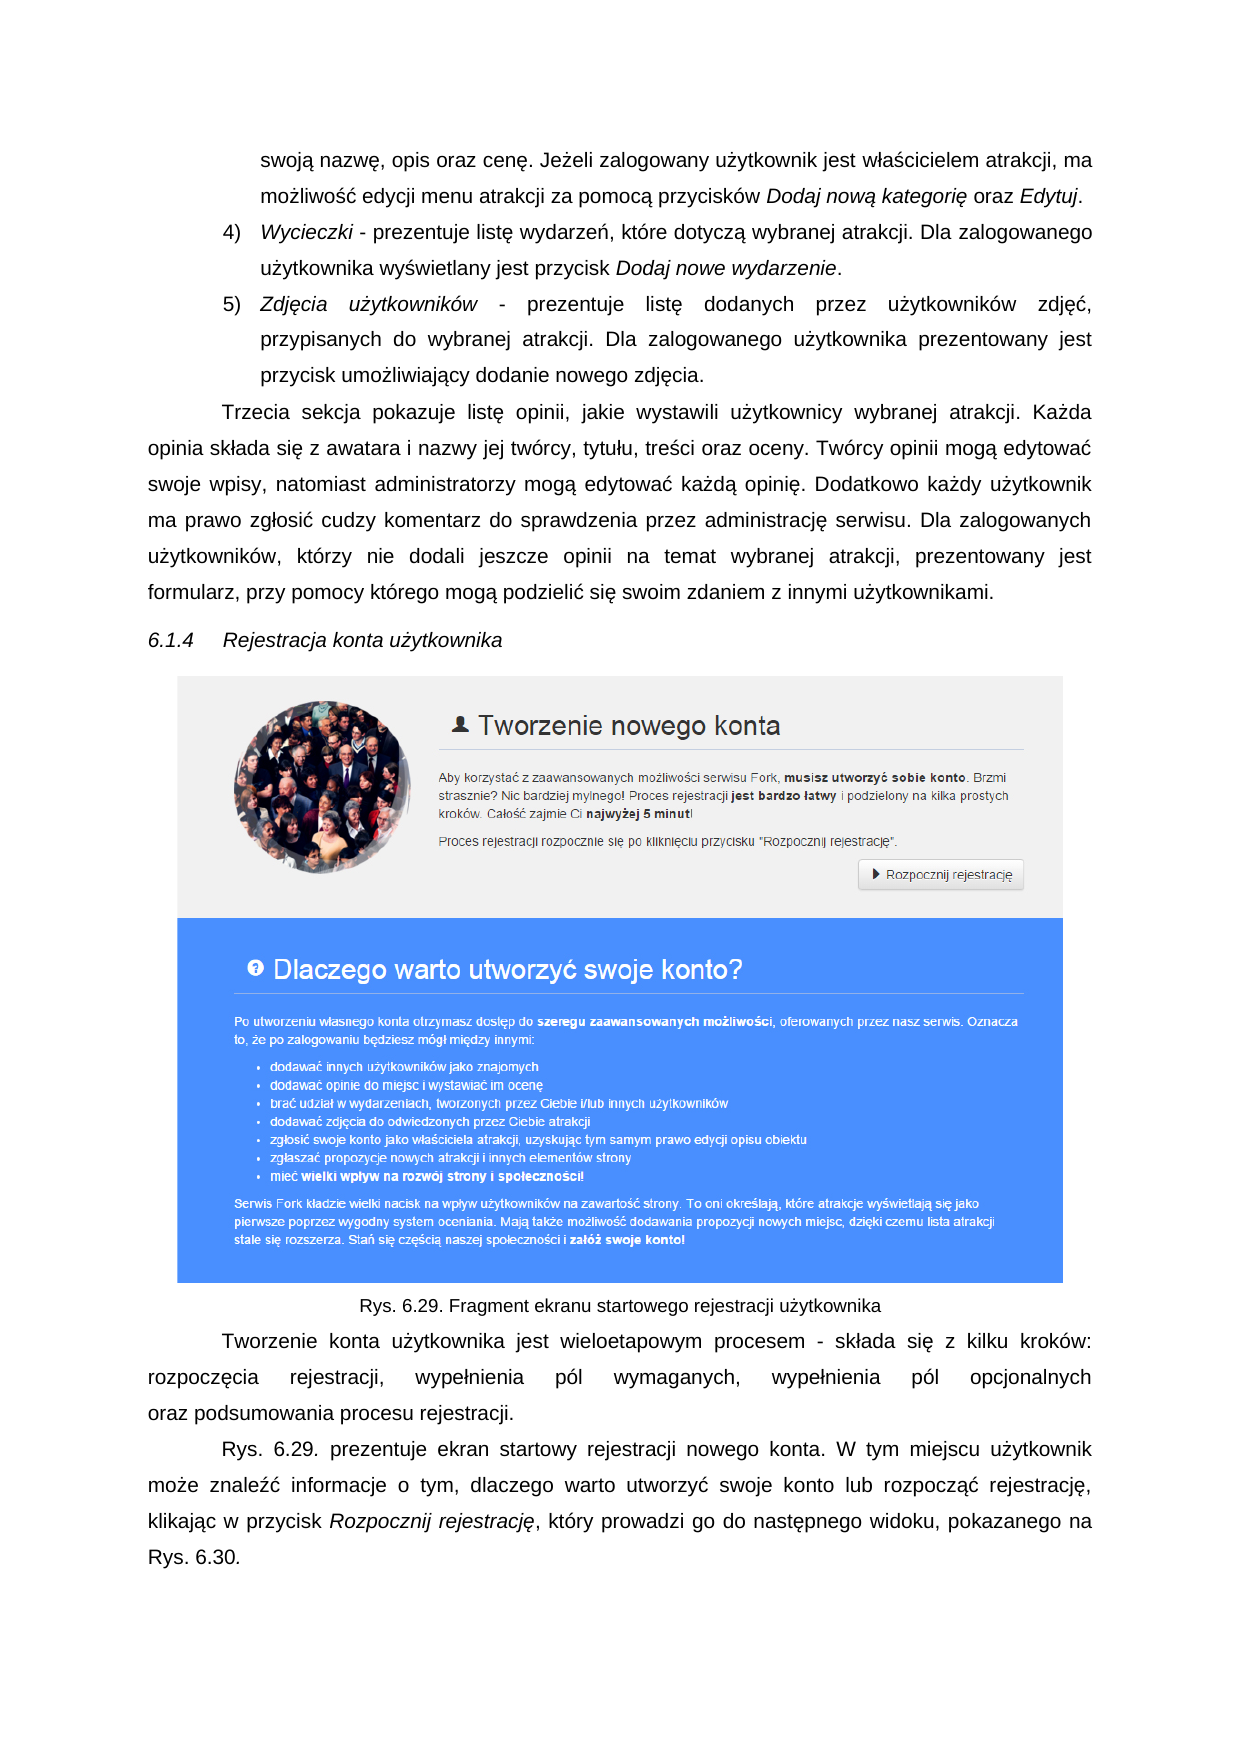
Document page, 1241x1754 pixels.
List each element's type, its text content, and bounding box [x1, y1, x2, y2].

list Zdjęcia użytkowników - prezentuje listę dodanych przez użytkowników zdjęć, przypisanych do wybranej atrakcji. Dla zalogowanego użytkownika prezentowany jest przycisk umożliwiający dodanie nowego zdjęcia. [223, 291, 1093, 387]
text Tworzenie konta użytkownika jest wieloetapowym procesem - składa się z kilku kroków: rozpoczęcia rejestracji, wypełnienia pól wymaganych, wypełnienia pól opcjonalnych oraz podsumowania procesu rejestracji. [148, 1329, 1093, 1425]
list Wycieczki - prezentuje listę wydarzeń, które dotyczą wybranej atrakcji. Dla zalogowanego użytkownika wyświetlany jest przycisk Dodaj nowe wydarzenie. [223, 219, 1093, 279]
picture [177, 676, 1063, 1283]
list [223, 148, 1093, 207]
text Trzecia sekcja pokazuje listę opinii, jakie wystawili użytkownicy wybranej atrakcji. Każda opinia składa się z awatara i nazwy jej twórcy, tytułu, treści oraz oceny. Twórcy opinii mogą edytować swoje wpisy, natomiast administratorzy mogą edytować każdą opinię. Dodatkowo każdy użytkownik ma prawo zgłosić cudzy komentarz do sprawdzenia przez administrację serwisu. Dla zalogowanych użytkowników, którzy nie dodali jeszcze opinii na temat wybranej atrakcji, prezentowany jest formularz, przy pomocy którego mogą podzielić się swoim zdaniem z innymi użytkownikami. [148, 400, 1093, 603]
subtitle Rejestracja konta użytkownika [148, 628, 1093, 652]
